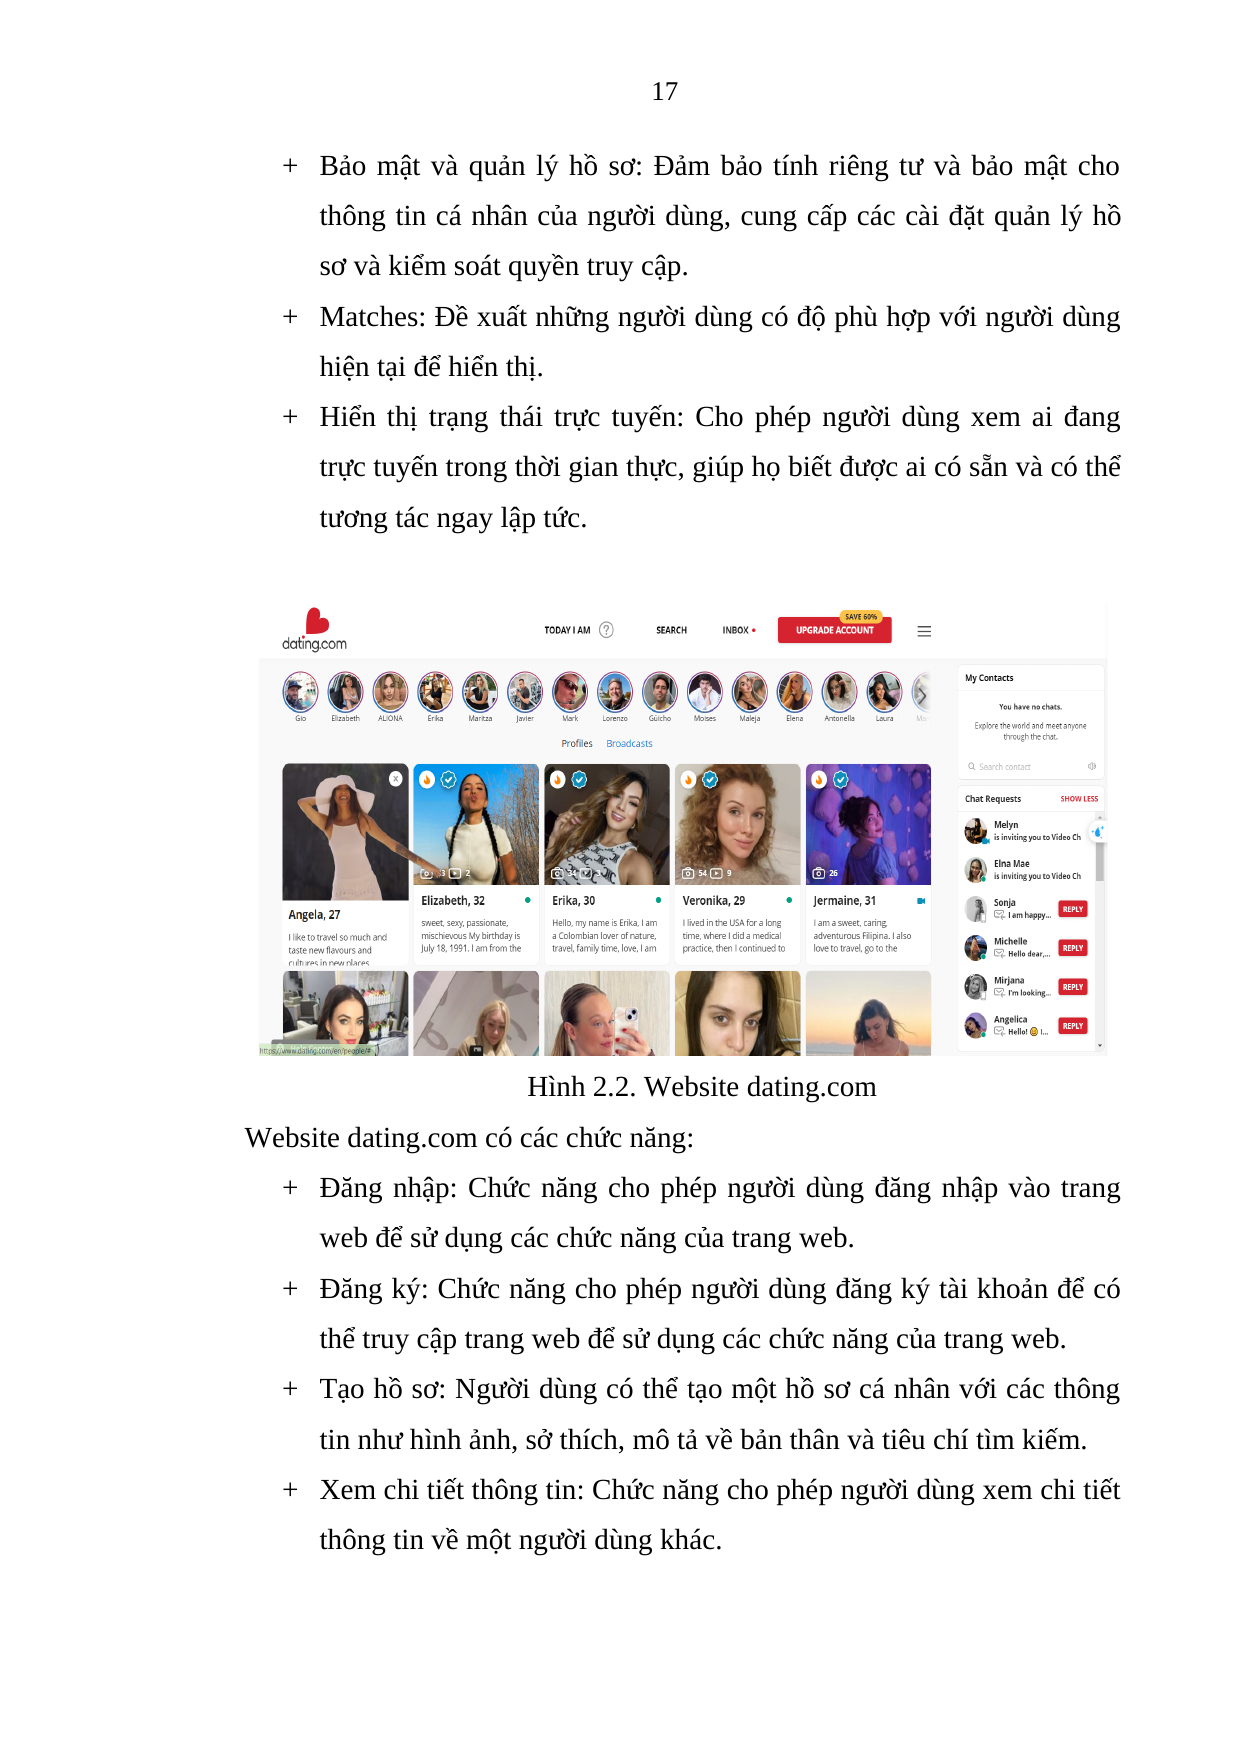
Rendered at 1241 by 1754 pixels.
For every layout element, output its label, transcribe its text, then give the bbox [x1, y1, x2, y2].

list Đăng nhập: Chức năng cho phép người dùng đăng nhập vào trang web để sử dụng các chức năng của trang web. [282, 1170, 1122, 1254]
list Hiển thị trạng thái trực tuyến: Cho phép người dùng xem ai đang trực tuyến trong thời gian thực, giúp họ biết được ai có sẵn và có thể tương tác ngay lập tức. [282, 399, 1122, 533]
picture [258, 600, 1108, 1056]
list Tạo hồ sơ: Người dùng có thể tạo một hồ sơ cá nhân với các thông tin như hình ảnh, sở thích, mô tả về bản thân và tiêu chí tìm kiếm. [282, 1371, 1122, 1455]
list Xem chi tiết thông tin: Chức năng cho phép người dùng xem chi tiết thông tin về một người dùng khác. [282, 1472, 1122, 1556]
list Matches: Đề xuất những người dùng có độ phù hợp với người dùng hiện tại để hiển thị. [282, 299, 1122, 382]
text Hình 2.2. Website dating.com [207, 1069, 1122, 1103]
list Đăng ký: Chức năng cho phép người dùng đăng ký tài khoản để có thể truy cập trang web để sử dụng các chức năng của trang web. [282, 1271, 1122, 1355]
list Bảo mật và quản lý hồ sơ: Đảm bảo tính riêng tư và bảo mật cho thông tin cá nhân của người dùng, cung cấp các cài đặt quản lý hồ sơ và kiểm soát quyền truy cập. [282, 148, 1122, 282]
text Website dating.com có các chức năng: [244, 1120, 1122, 1153]
